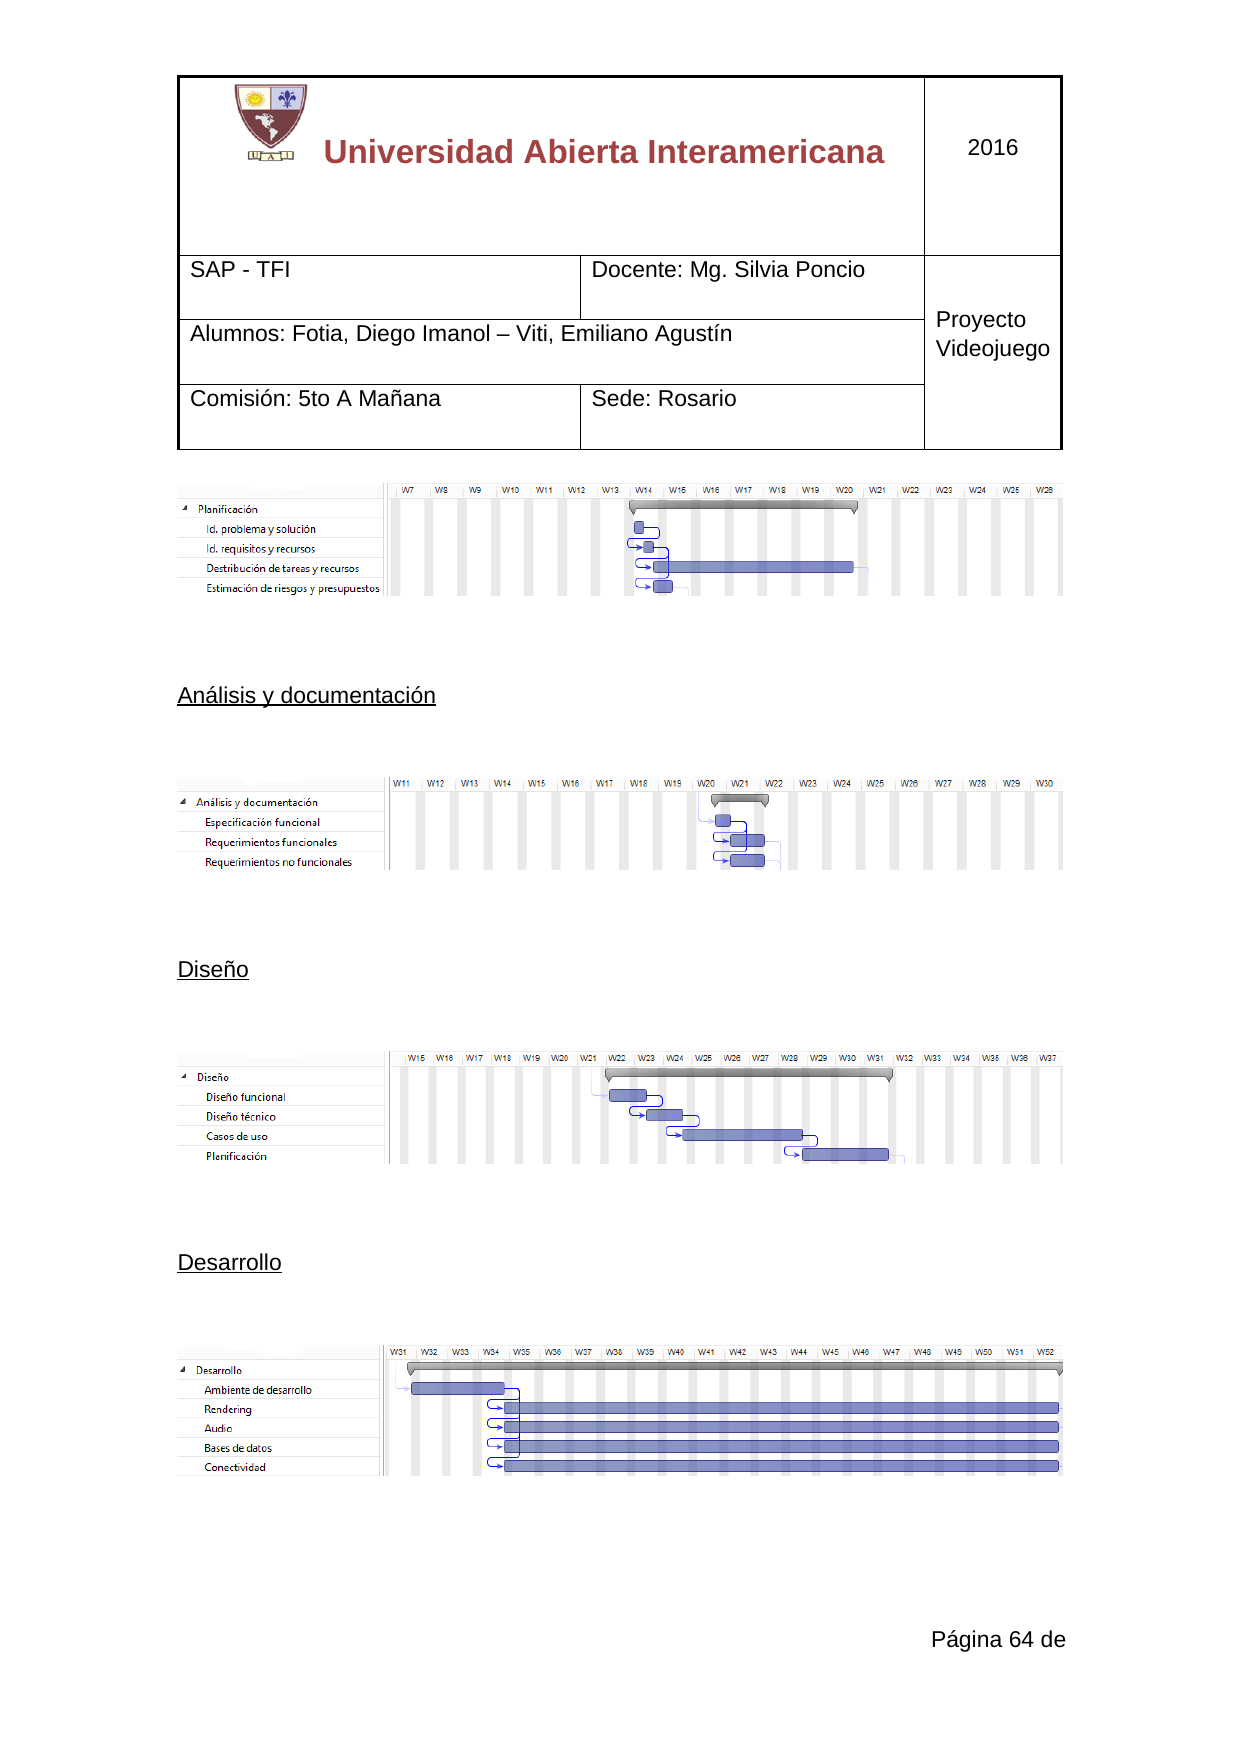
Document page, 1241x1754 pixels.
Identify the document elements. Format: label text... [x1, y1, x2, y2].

picture [177, 1345, 1063, 1476]
picture [177, 1051, 1063, 1164]
picture [177, 483, 1063, 596]
picture [177, 777, 1063, 870]
picture [218, 78, 324, 164]
subtitle Diseño [177, 956, 1063, 982]
subtitle Análisis y documentación [177, 682, 1063, 708]
subtitle Desarrollo [177, 1249, 1063, 1276]
